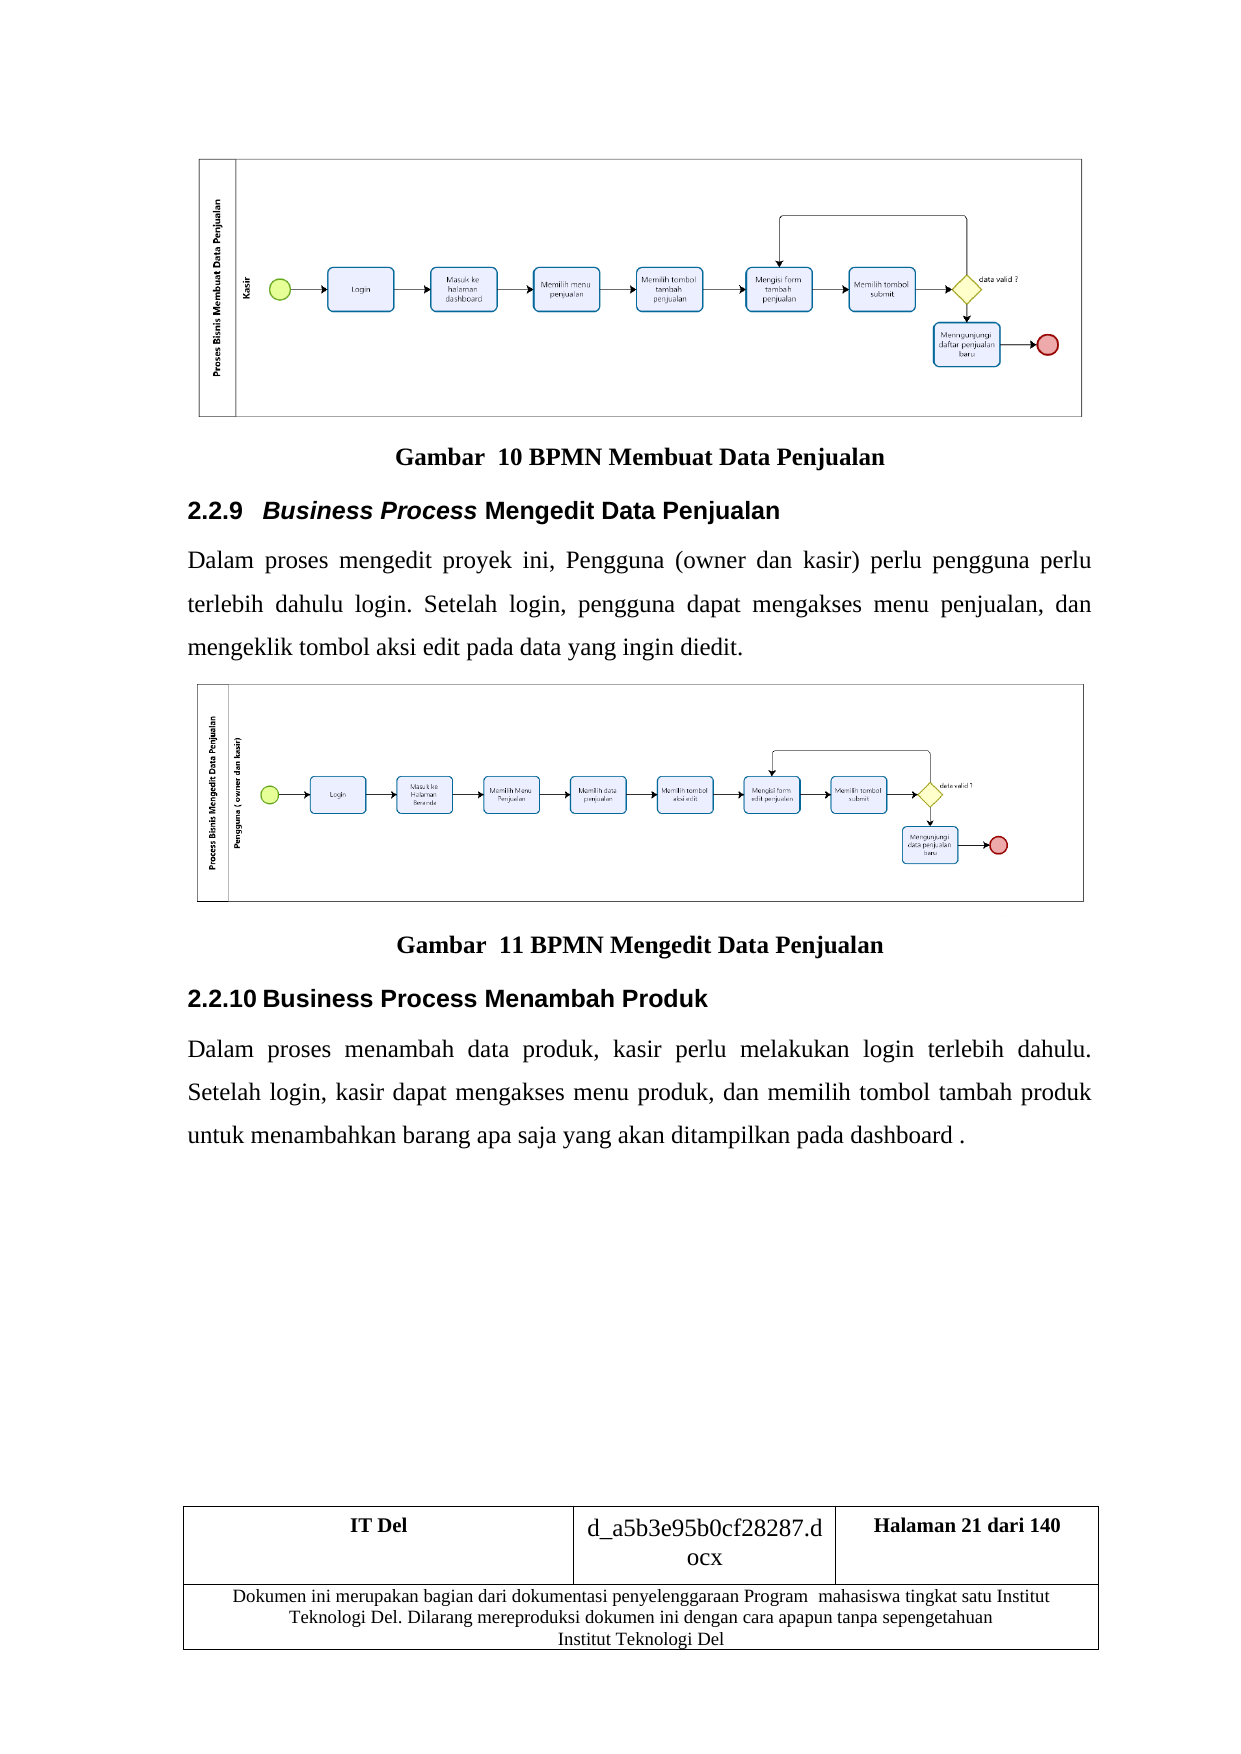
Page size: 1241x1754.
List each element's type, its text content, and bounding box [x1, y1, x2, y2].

text Dalam proses menambah data produk, kasir perlu melakukan login terlebih dahulu. Setelah login, kasir dapat mengakses menu produk, dan memilih tombol tambah produk untuk menambahkan barang apa saja yang akan ditampilkan pada dashboard . [187, 1034, 1092, 1149]
text Gambar 11 BPMN Mengedit Data Penjualan [187, 931, 1092, 959]
picture [187, 675, 1093, 917]
subtitle Business Process Mengedit Data Penjualan [187, 496, 1092, 525]
picture [187, 147, 1093, 429]
subtitle Business Process Menambah Produk [187, 984, 1092, 1013]
text Dalam proses mengedit proyek ini, Pengguna (owner dan kasir) perlu pengguna perlu terlebih dahulu login. Setelah login, pengguna dapat mengakses menu penjualan, dan mengeklik tombol aksi edit pada data yang ingin diedit. [187, 546, 1092, 661]
text Gambar 10 BPMN Membuat Data Penjualan [187, 442, 1092, 471]
